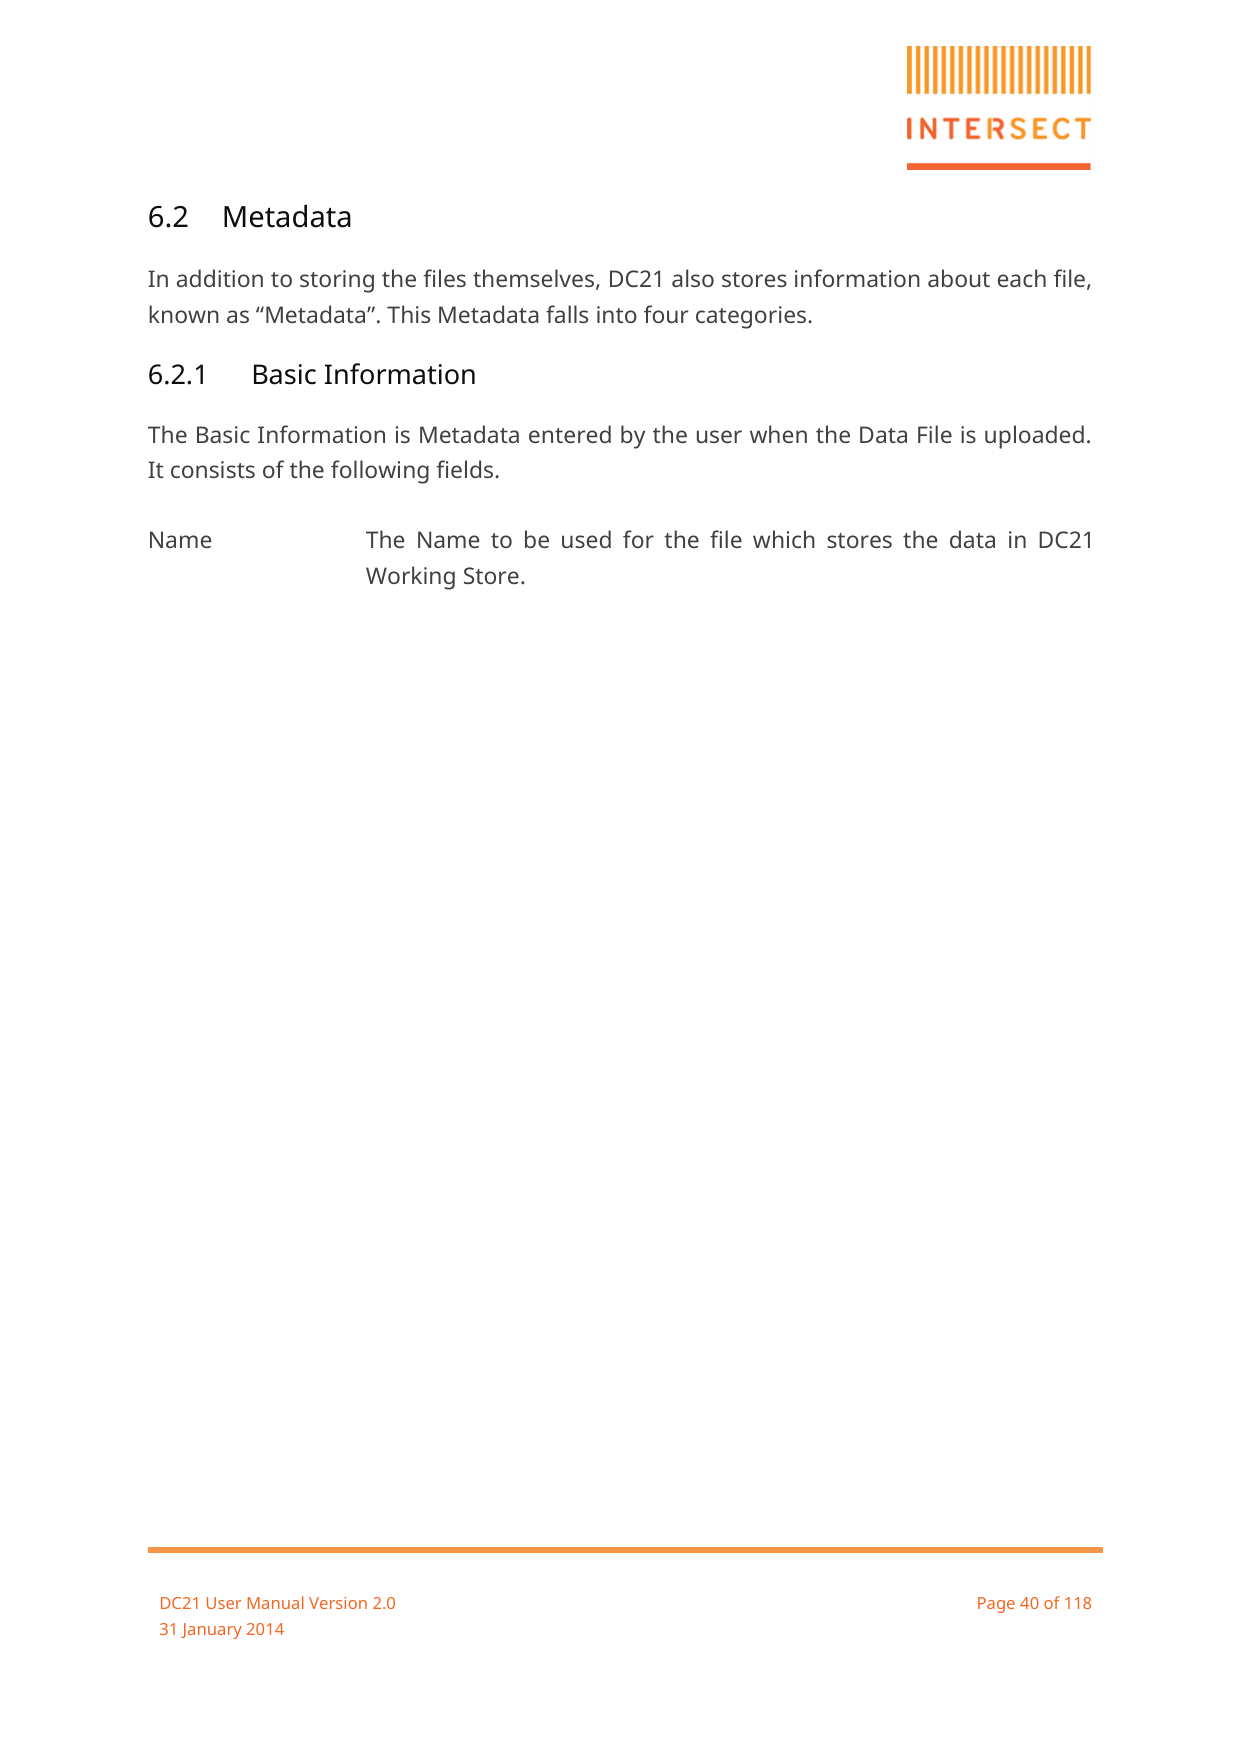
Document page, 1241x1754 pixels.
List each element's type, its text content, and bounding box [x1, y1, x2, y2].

table_header The Name to be used for the file which stores the data in DC21 Working Store. [354, 511, 1107, 616]
text In addition to storing the files themselves, DC21 also stores information about each file, known as “Metadata”. This Metadata falls into four categories. [148, 263, 1092, 330]
picture [905, 44, 1093, 172]
table_header Name [136, 511, 354, 616]
subtitle Basic Information [148, 355, 1092, 392]
text The Basic Information is Metadata entered by the user when the Data File is uploaded. It consists of the following fields. [148, 418, 1092, 486]
subtitle Metadata [148, 196, 1092, 236]
